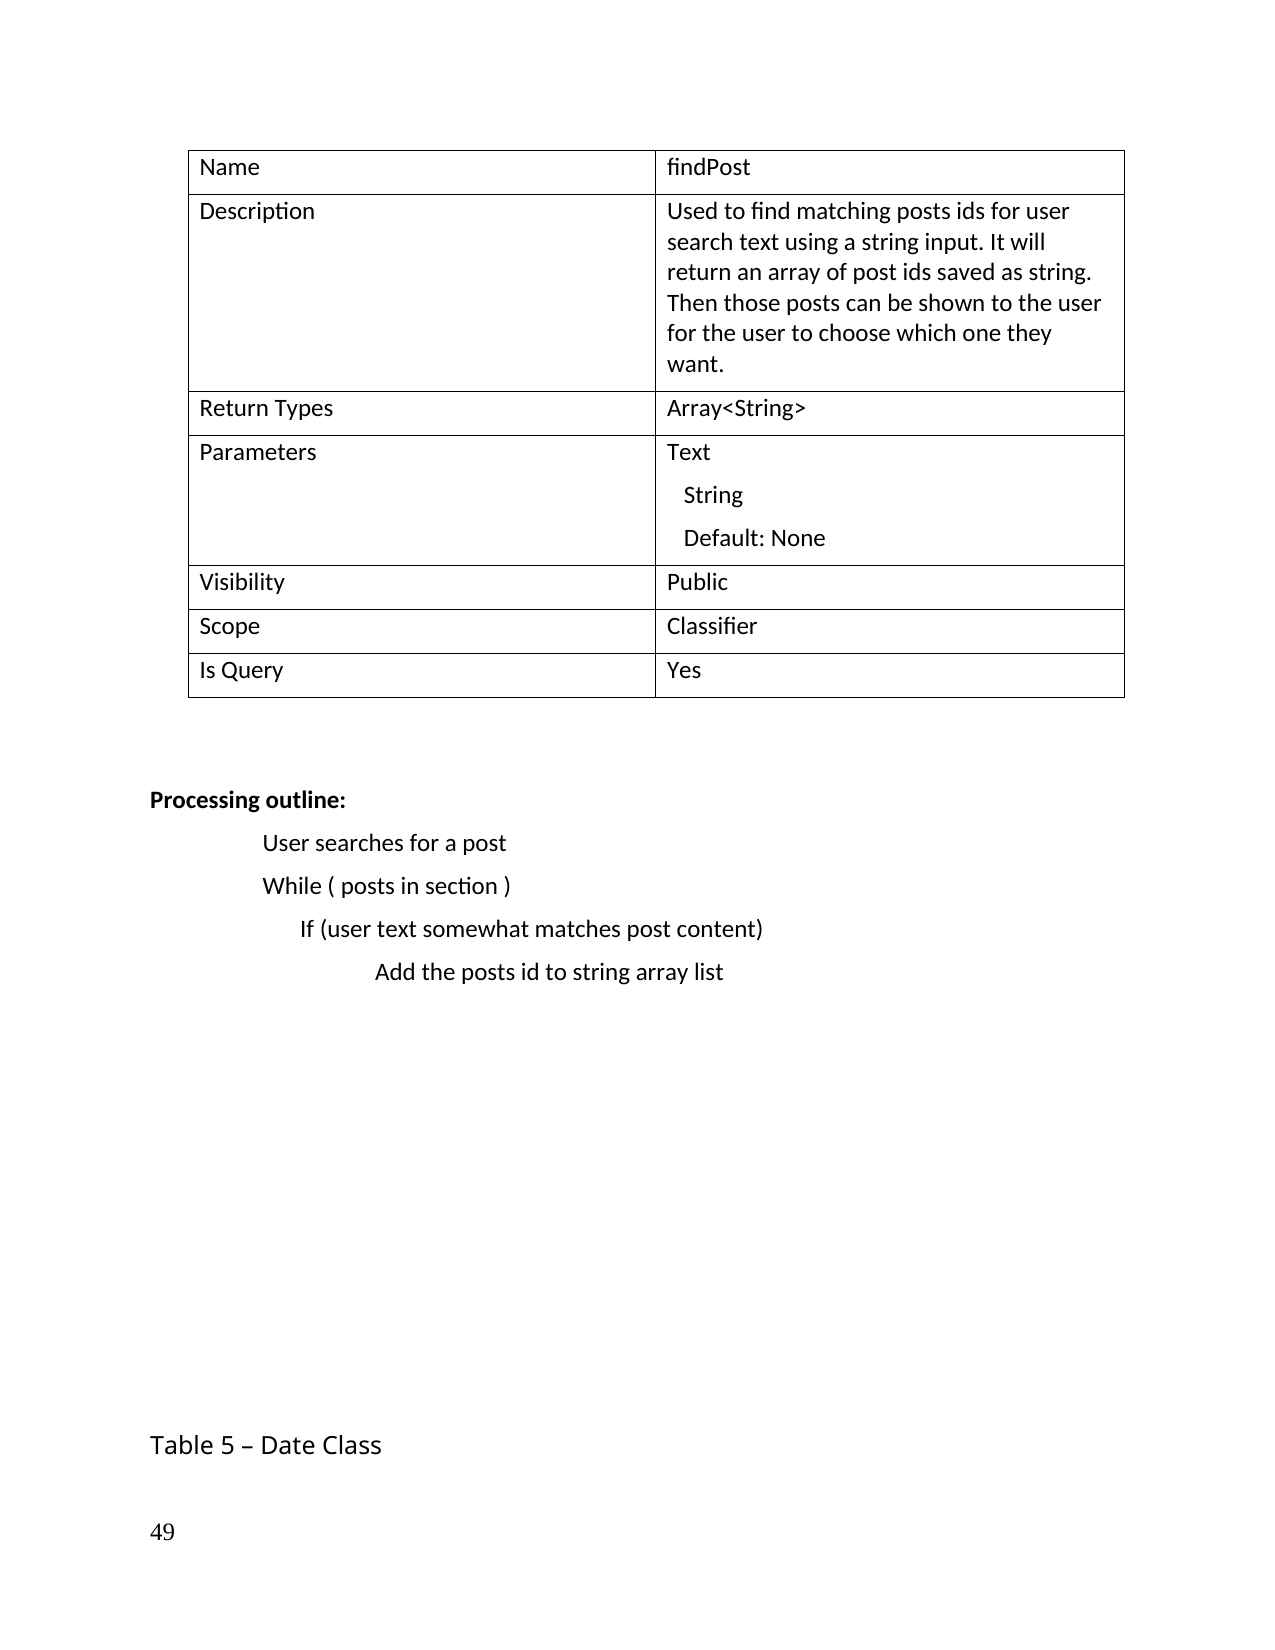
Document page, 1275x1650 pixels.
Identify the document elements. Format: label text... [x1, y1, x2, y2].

table_cell Classifier [656, 610, 1124, 653]
text If (user text somewhat matches post content) [187, 913, 1125, 944]
table_cell Yes [656, 654, 1124, 697]
table_cell Text String Default: None [656, 436, 1124, 565]
table_header Name [189, 151, 655, 194]
text Processing outline: [150, 784, 1125, 815]
table_cell Is Query [189, 654, 655, 697]
table_cell Public [656, 566, 1124, 609]
table_cell Scope [189, 610, 655, 653]
table_header findPost [656, 151, 1124, 194]
text Add the posts id to string array list [187, 956, 1125, 987]
table_cell Parameters [189, 436, 655, 565]
table_cell Array<String> [656, 392, 1124, 435]
text User searches for a post [187, 827, 1125, 858]
text While ( posts in section ) [187, 870, 1125, 901]
table_cell Used to find matching posts ids for user search text using a string input. It will return an array of post ids saved as string. Then those posts can be shown to the user for the user to choose which one they want. [656, 195, 1124, 391]
table_cell Return Types [189, 392, 655, 435]
table_cell Description [189, 195, 655, 391]
subtitle Table 5 – Date Class [150, 1428, 1125, 1462]
table_cell Visibility [189, 566, 655, 609]
